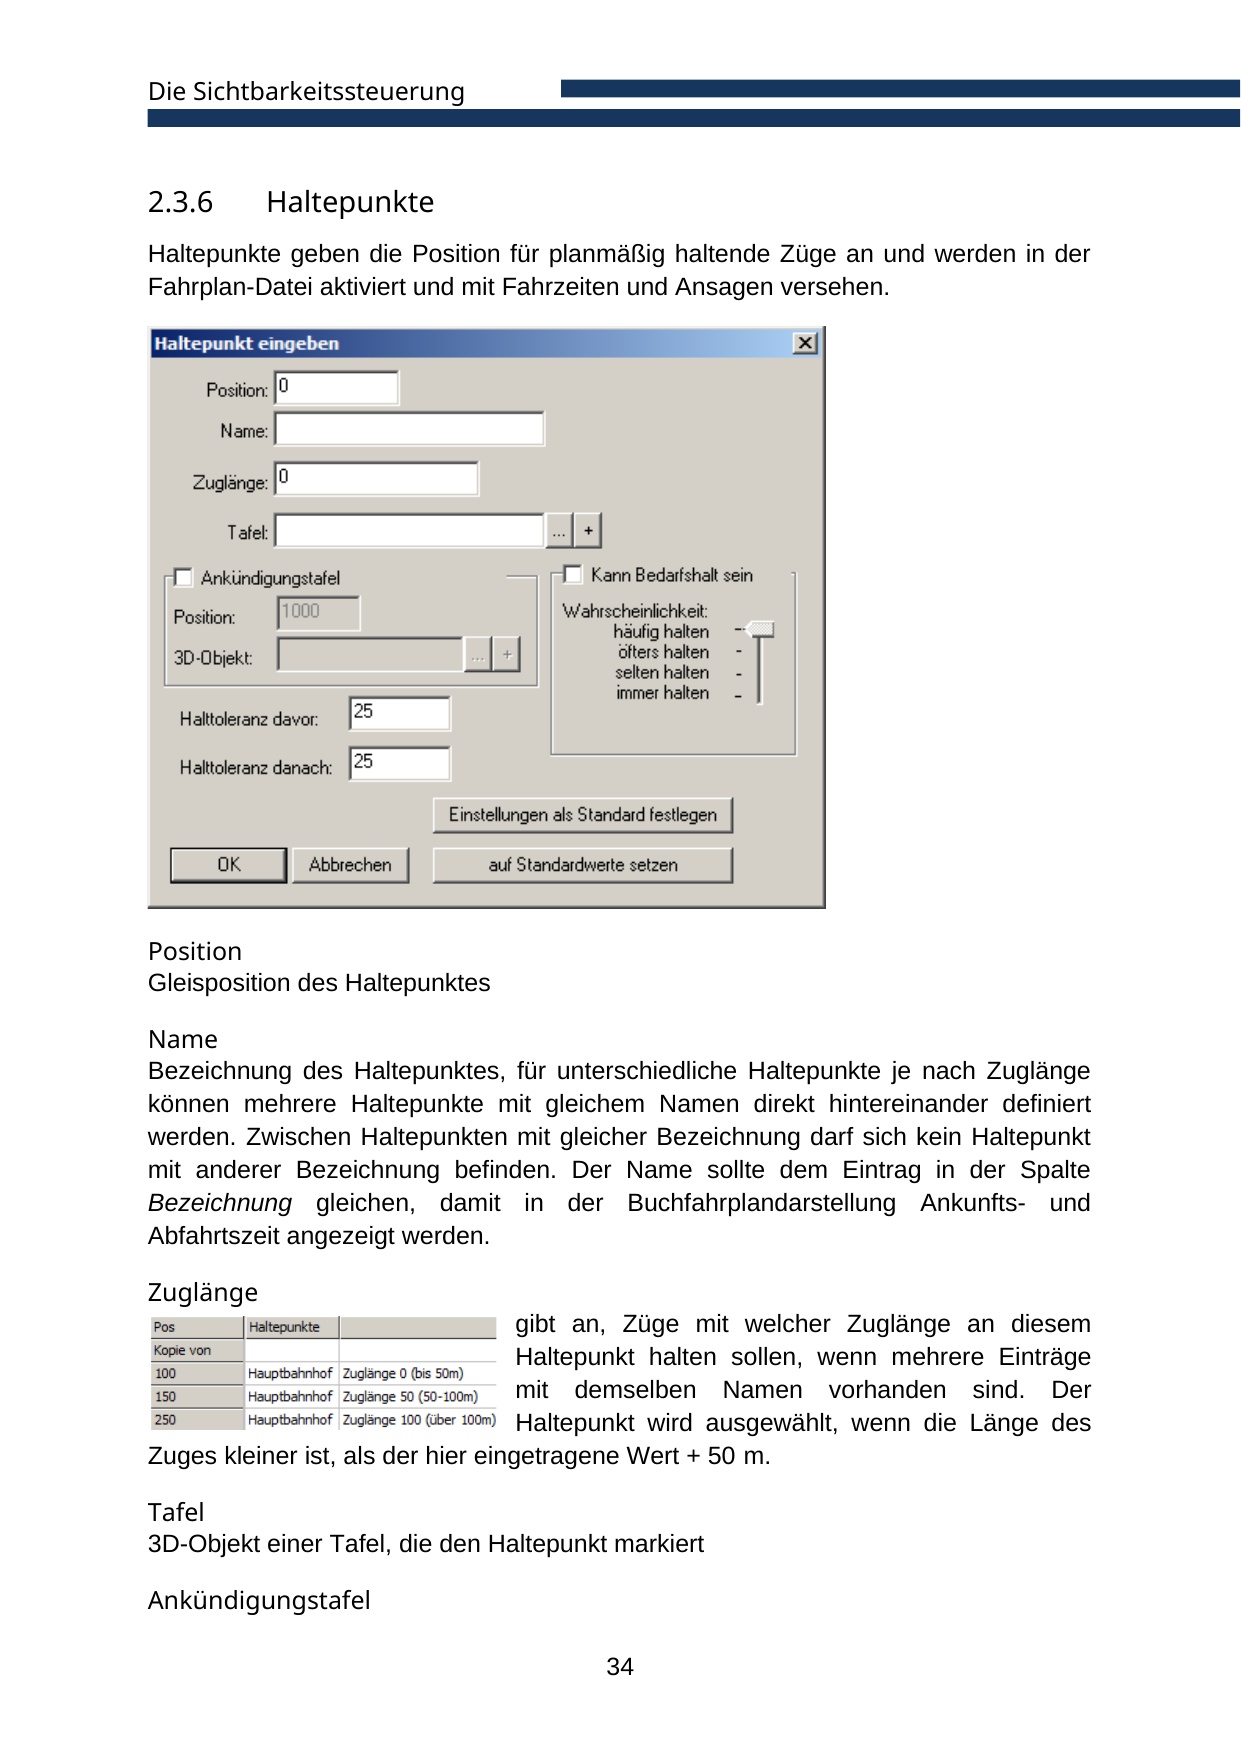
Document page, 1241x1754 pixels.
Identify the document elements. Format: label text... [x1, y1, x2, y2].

subtitle Haltepunkte [148, 181, 1093, 221]
text Bezeichnung des Haltepunktes, für unterschiedliche Haltepunkte je nach Zuglänge können mehrere Haltepunkte mit gleichem Namen direkt hintereinander definiert werden. Zwischen Haltepunkten mit gleicher Bezeichnung darf sich kein Haltepunkt mit anderer Bezeichnung befinden. Der Name sollte dem Eintrag in der Spalte Bezeichnung gleichen, damit in der Buchfahrplandarstellung Ankunfts- und Abfahrtszeit angezeigt werden. [148, 1056, 1093, 1250]
text Name [148, 1022, 1093, 1056]
text 3D-Objekt einer Tafel, die den Haltepunkt markiert [148, 1529, 1093, 1558]
picture [150, 1316, 497, 1429]
text Haltepunkte geben die Position für planmäßig haltende Züge an und werden in der Fahrplan-Datei aktiviert und mit Fahrzeiten und Ansagen versehen. [148, 239, 1093, 301]
text Tafel [148, 1495, 1093, 1529]
text Position [148, 934, 1093, 968]
text Gleisposition des Haltepunktes [148, 968, 1093, 997]
text Ankündigungstafel [148, 1583, 1093, 1617]
picture [147, 326, 826, 909]
text Zuglänge [148, 1275, 1093, 1309]
